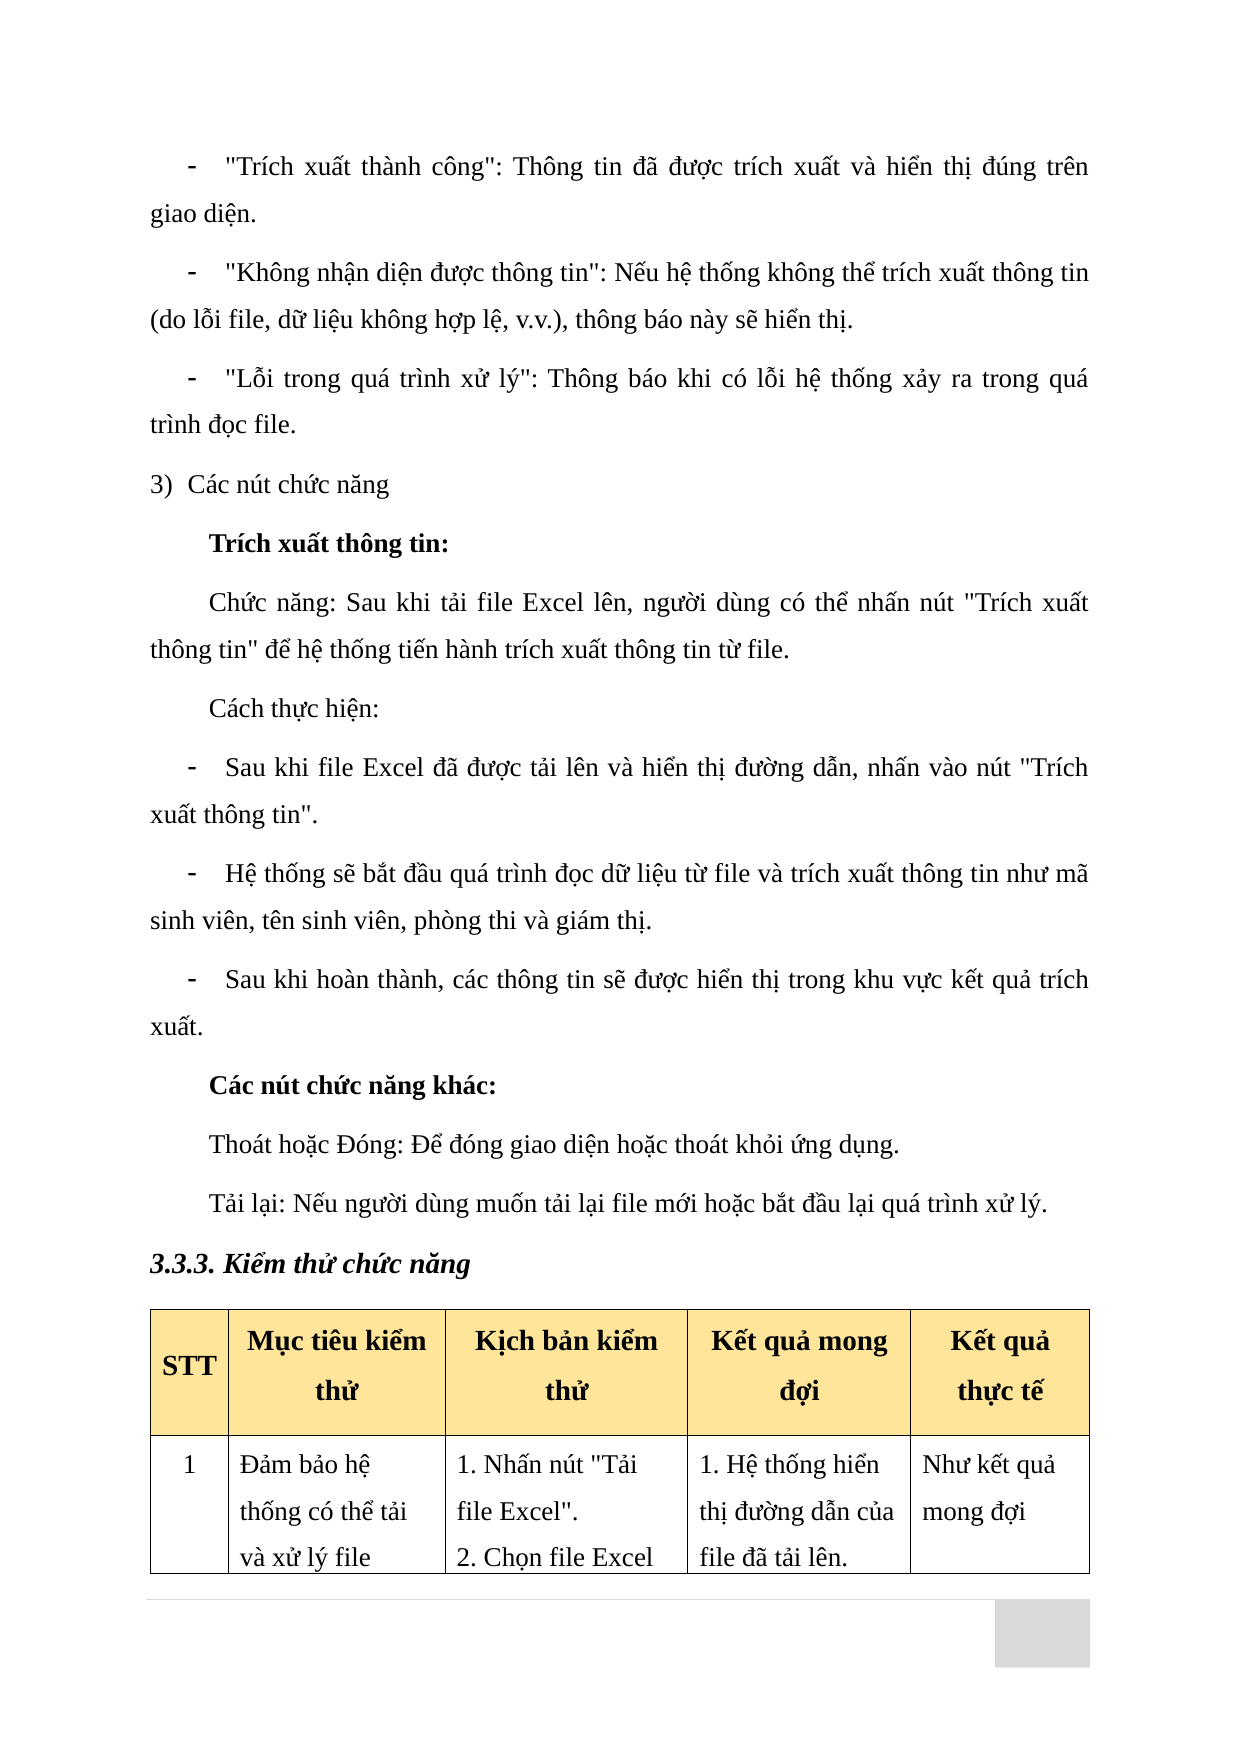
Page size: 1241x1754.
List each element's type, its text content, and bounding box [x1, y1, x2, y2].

text Sau khi file Excel đã được tải lên và hiển thị đường dẫn, nhấn vào nút "Trích xuất thông tin". [150, 751, 1090, 829]
text "Lỗi trong quá trình xử lý": Thông báo khi có lỗi hệ thống xảy ra trong quá trình đọc file. [150, 362, 1090, 440]
text Sau khi hoàn thành, các thông tin sẽ được hiển thị trong khu vực kết quả trích xuất. [150, 963, 1090, 1041]
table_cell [688, 1436, 910, 1573]
text "Trích xuất thành công": Thông tin đã được trích xuất và hiển thị đúng trên giao diện. [150, 150, 1090, 228]
table_header Kết quả thực tế [911, 1310, 1089, 1435]
text Các nút chức năng khác: [150, 1069, 1090, 1100]
text Hệ thống sẽ bắt đầu quá trình đọc dữ liệu từ file và trích xuất thông tin như mã sinh viên, tên sinh viên, phòng thi và giám thị. [150, 857, 1090, 935]
table_header Kịch bản kiểm thử [446, 1310, 687, 1435]
table_header Mục tiêu kiểm thử [229, 1310, 445, 1435]
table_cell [446, 1436, 687, 1573]
text "Không nhận diện được thông tin": Nếu hệ thống không thể trích xuất thông tin (do lỗi file, dữ liệu không hợp lệ, v.v.), thông báo này sẽ hiển thị. [150, 256, 1090, 334]
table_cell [229, 1436, 445, 1573]
table_cell 1 [151, 1436, 228, 1573]
text Tải lại: Nếu người dùng muốn tải lại file mới hoặc bắt đầu lại quá trình xử lý. [150, 1187, 1090, 1218]
text Chức năng: Sau khi tải file Excel lên, người dùng có thể nhấn nút "Trích xuất thông tin" để hệ thống tiến hành trích xuất thông tin từ file. [150, 586, 1090, 664]
table_header Kết quả mong đợi [688, 1310, 910, 1435]
text Trích xuất thông tin: [150, 527, 1090, 558]
list Các nút chức năng [150, 468, 1090, 499]
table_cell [911, 1436, 1089, 1573]
text Thoát hoặc Đóng: Để đóng giao diện hoặc thoát khỏi ứng dụng. [150, 1128, 1090, 1159]
table_header STT [151, 1310, 228, 1435]
text Cách thực hiện: [150, 692, 1090, 723]
text Kiểm thử chức năng [150, 1246, 1090, 1280]
